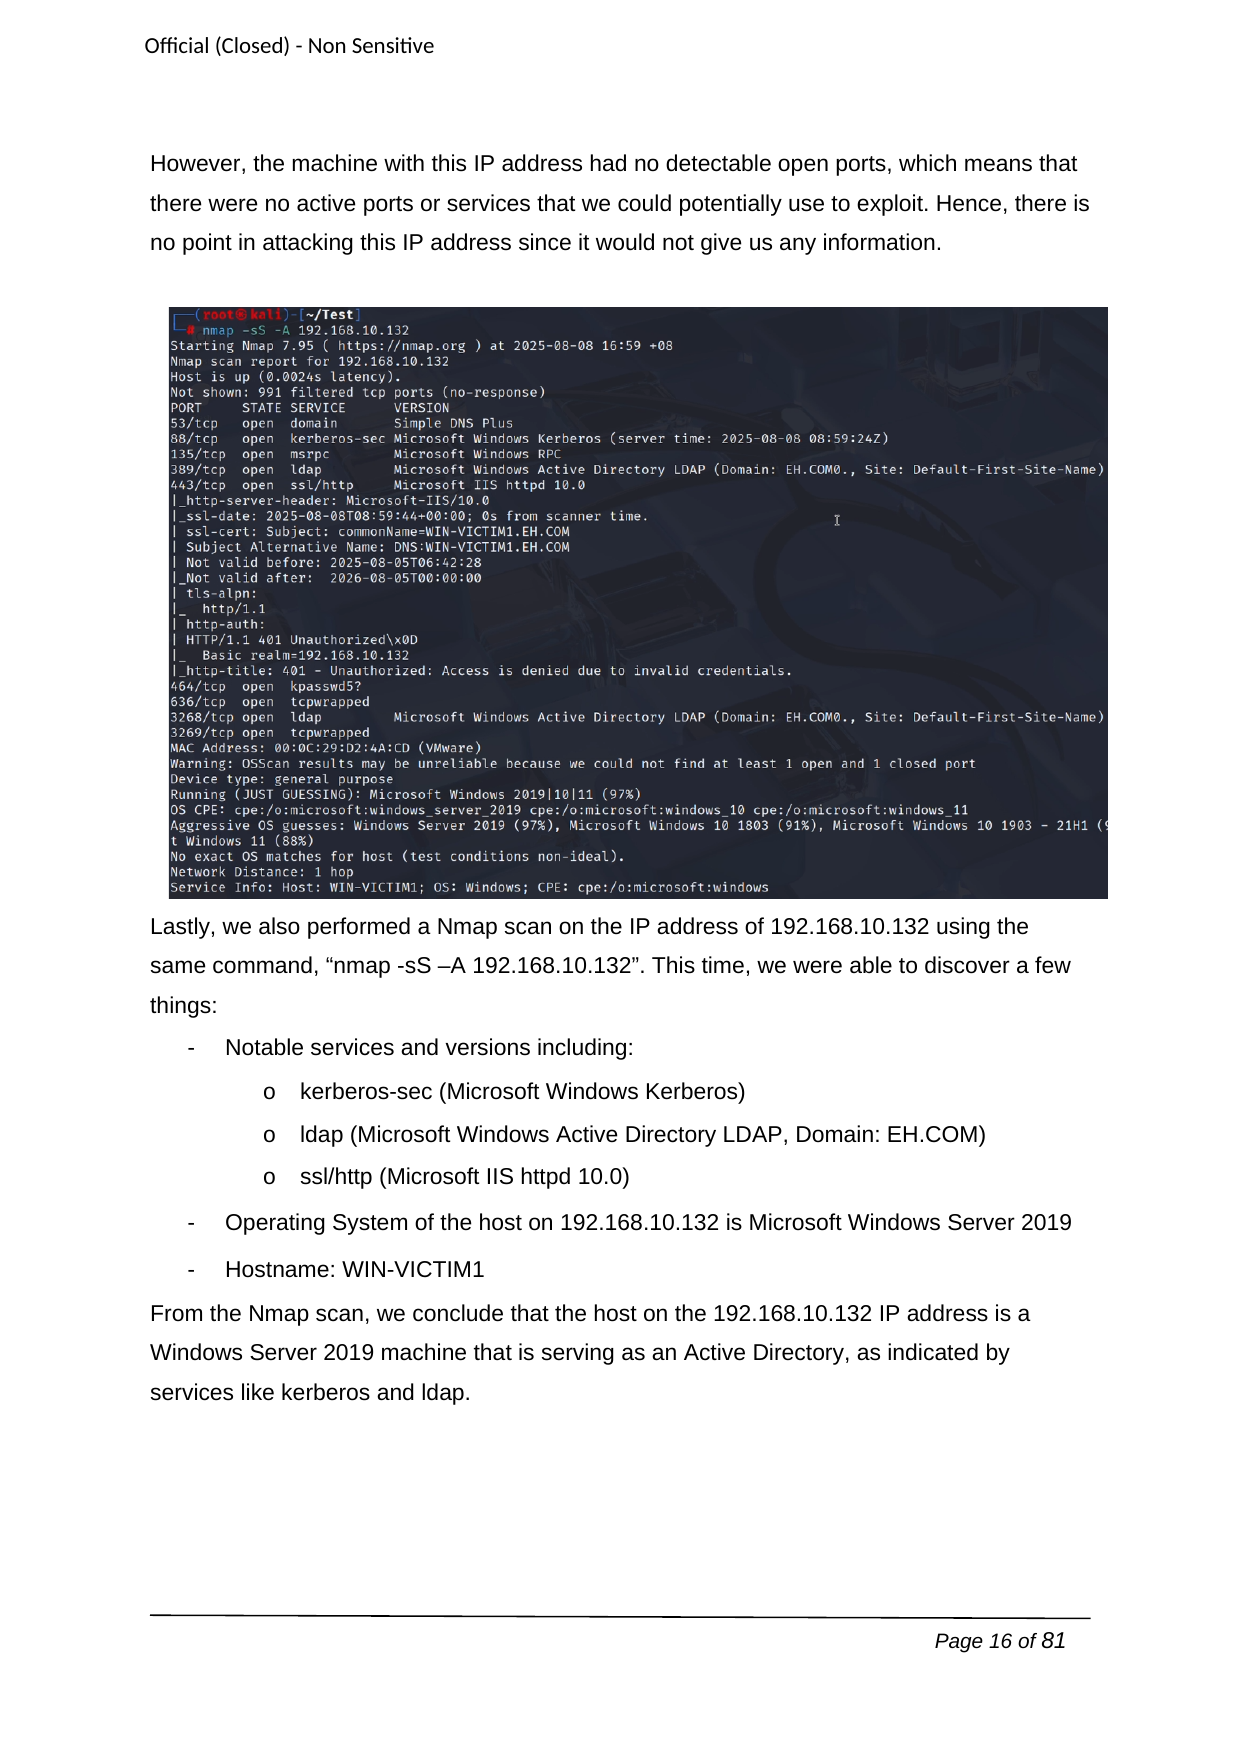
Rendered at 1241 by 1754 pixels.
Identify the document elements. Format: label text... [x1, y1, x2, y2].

list Hostname: WIN-VICTIM1 [187, 1253, 1090, 1284]
text However, the machine with this IP address had no detectable open ports, which means that there were no active ports or services that we could potentially use to exploit. Hence, there is no point in attacking this IP address since it would not give us any information. [150, 150, 1090, 255]
text From the Nmap scan, we conclude that the host on the 192.168.10.132 IP address is a Windows Server 2019 machine that is serving as an Active Directory, as indicated by services like kerberos and ldap. [150, 1299, 1090, 1405]
list Operating System of the host on 192.168.10.132 is Microsoft Windows Server 2019 [187, 1206, 1090, 1237]
list ssl/http (Microsoft IIS httpd 10.0) [262, 1163, 1090, 1192]
text Lastly, we also performed a Nmap scan on the IP address of 192.168.10.132 using the same command, “nmap -sS –A 192.168.10.132”. This time, we were able to discover a few things: [150, 913, 1090, 1018]
list kerberos-sec (Microsoft Windows Kerberos) [262, 1078, 1090, 1107]
list Notable services and versions including: [187, 1031, 1090, 1063]
list ldap (Microsoft Windows Active Directory LDAP, Domain: EH.COM) [262, 1121, 1090, 1149]
